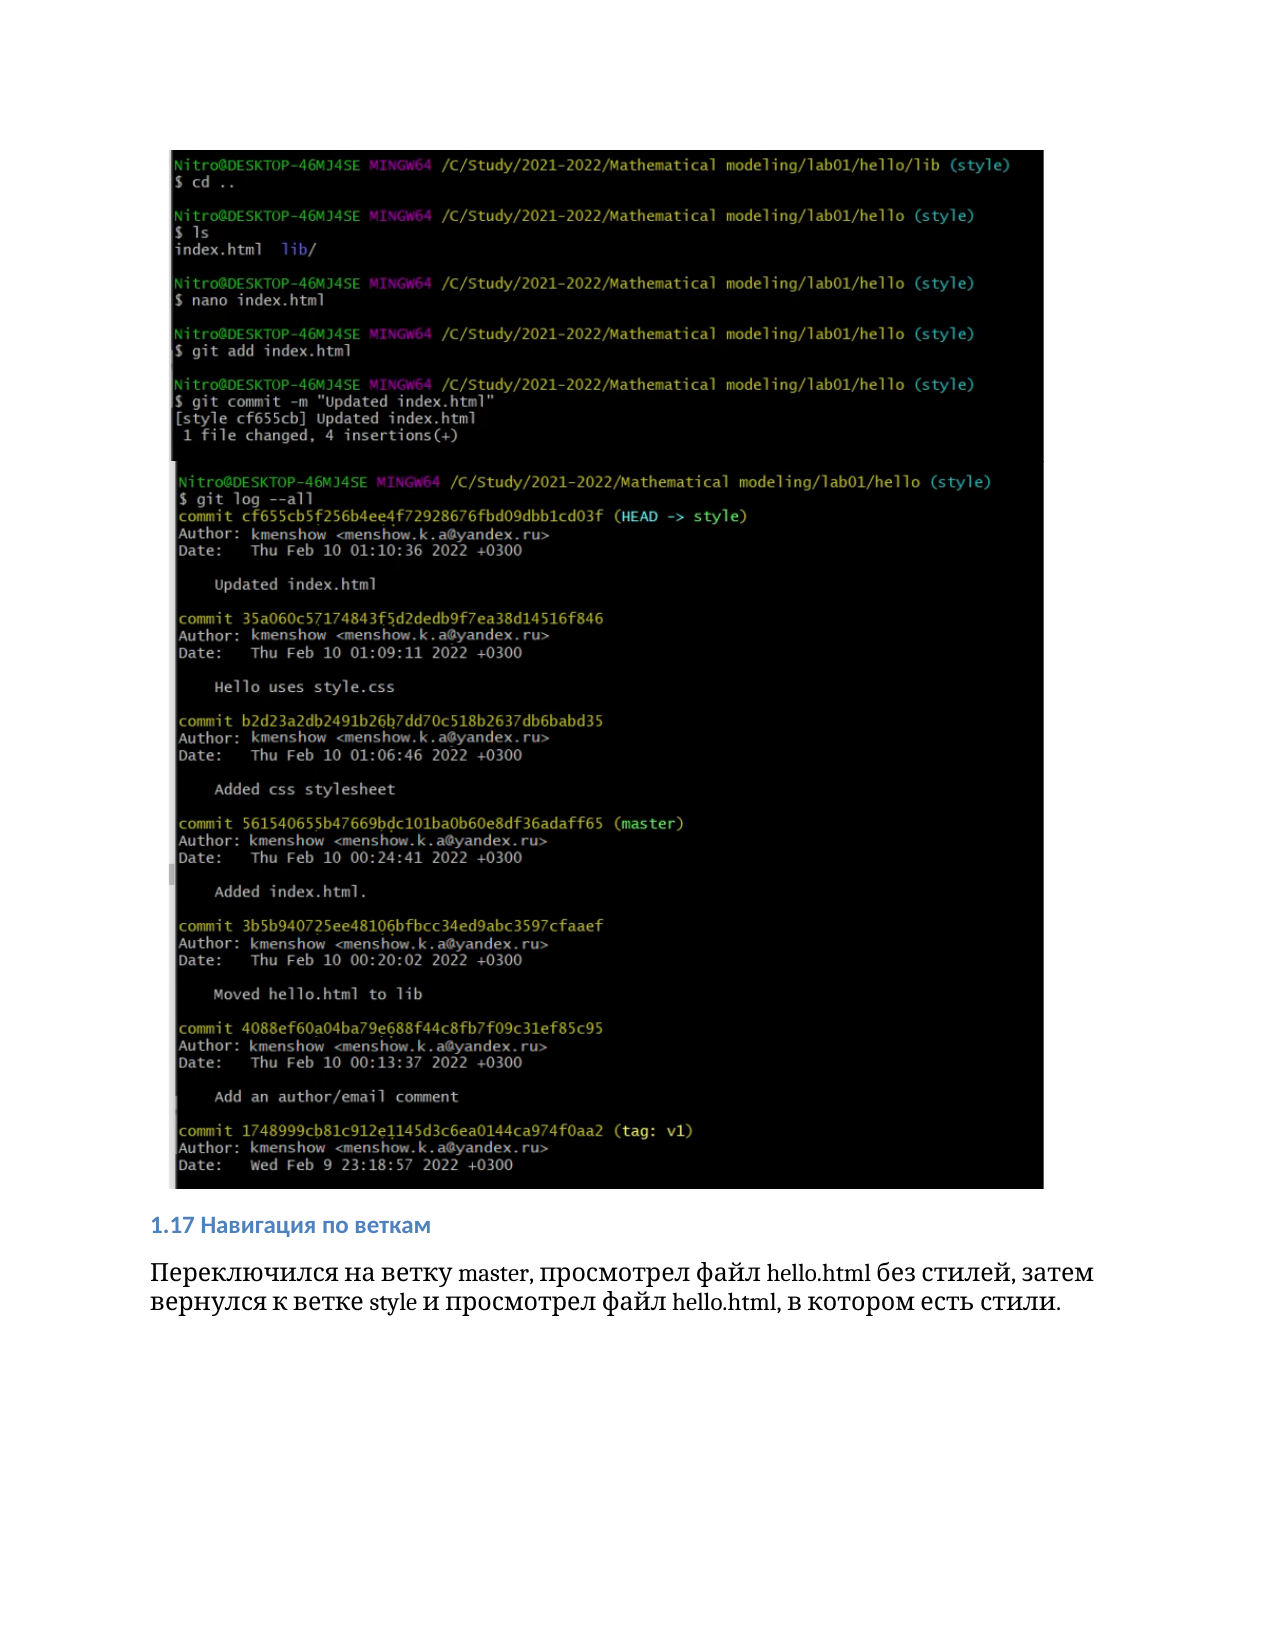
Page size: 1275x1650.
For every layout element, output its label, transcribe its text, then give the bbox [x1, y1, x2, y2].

text Переключился на ветку master, просмотрел файл hello.html без стилей, затем вернулся к ветке style и просмотрел файл hello.html, в котором есть стили. [150, 1259, 1125, 1316]
picture [168, 150, 1044, 1189]
subtitle 1.17 Навигация по веткам [150, 1209, 1125, 1240]
